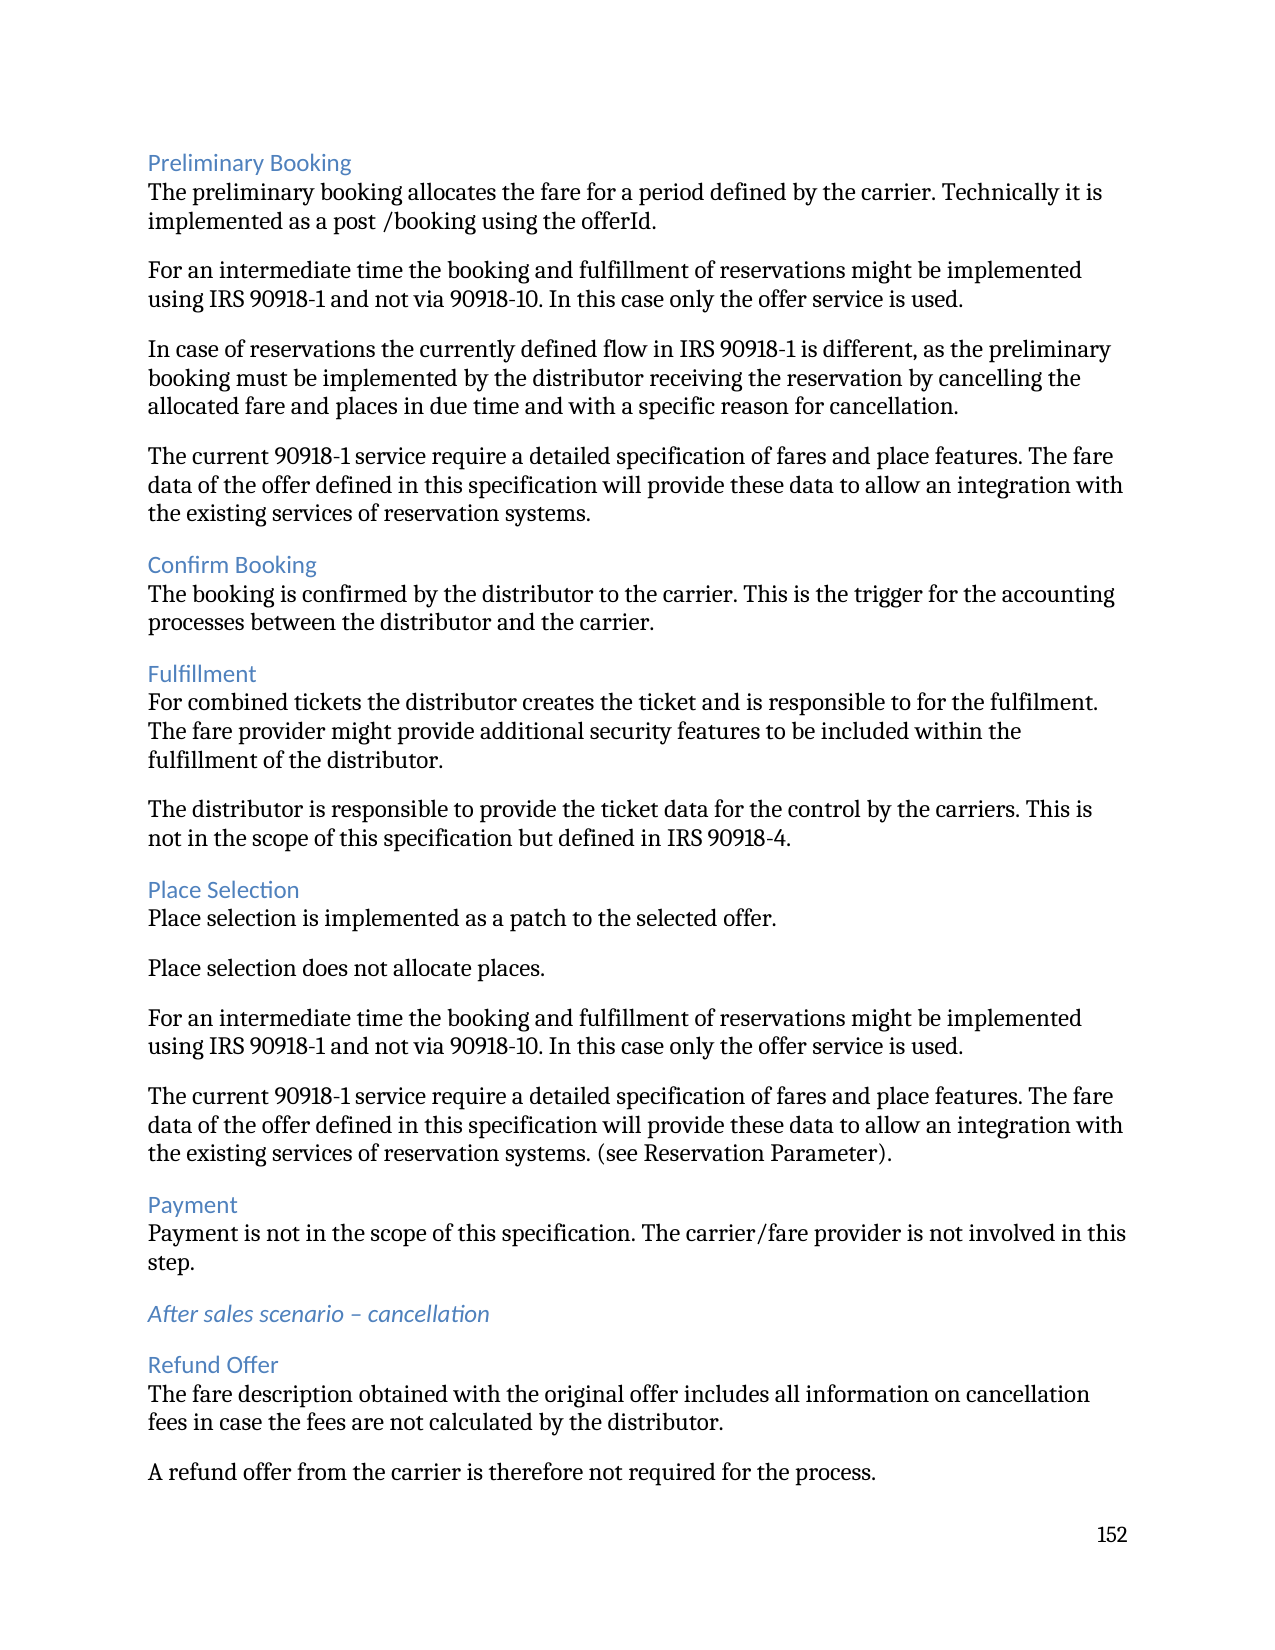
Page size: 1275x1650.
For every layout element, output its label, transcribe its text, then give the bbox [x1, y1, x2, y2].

text For combined tickets the distributor creates the ticket and is responsible to for the fulfilment. The fare provider might provide additional security features to be included within the fulfillment of the distributor. [148, 688, 1127, 774]
text The current 90918-1 service require a detailed specification of fares and place features. The fare data of the offer defined in this specification will provide these data to allow an integration with the existing services of reservation systems. [148, 442, 1127, 528]
text Place selection does not allocate places. [148, 954, 1127, 983]
text Payment is not in the scope of this specification. The carrier/fare provider is not involved in this step. [148, 1219, 1127, 1277]
text A refund offer from the carrier is therefore not required for the process. [148, 1458, 1127, 1487]
text The booking is confirmed by the distributor to the carrier. This is the trigger for the accounting processes between the distributor and the carrier. [148, 579, 1127, 637]
subtitle Refund Offer [148, 1349, 1127, 1379]
text The preliminary booking allocates the fare for a period defined by the carrier. Technically it is implemented as a post /booking using the offerId. [148, 178, 1127, 236]
text In case of reservations the currently defined flow in IRS 90918-1 is different, as the preliminary booking must be implemented by the distributor receiving the reservation by cancelling the allocated fare and places in due time and with a specific reason for cancellation. [148, 335, 1127, 421]
text Place selection is implemented as a patch to the selected offer. [148, 904, 1127, 933]
subtitle Fulfillment [148, 658, 1127, 688]
text The distributor is responsible to provide the ticket data for the control by the carriers. This is not in the scope of this specification but defined in IRS 90918-4. [148, 795, 1127, 853]
subtitle Place Selection [148, 874, 1127, 904]
subtitle Confirm Booking [148, 549, 1127, 579]
text For an intermediate time the booking and fulfillment of reservations might be implemented using IRS 90918-1 and not via 90918-10. In this case only the offer service is used. [148, 256, 1127, 314]
subtitle Payment [148, 1189, 1127, 1219]
subtitle Preliminary Booking [148, 148, 1127, 178]
text For an intermediate time the booking and fulfillment of reservations might be implemented using IRS 90918-1 and not via 90918-10. In this case only the offer service is used. [148, 1003, 1127, 1061]
text The current 90918-1 service require a detailed specification of fares and place features. The fare data of the offer defined in this specification will provide these data to allow an integration with the existing services of reservation systems. (see Reservation Parameter). [148, 1082, 1127, 1168]
subtitle After sales scenario – cancellation [148, 1298, 1127, 1328]
text The fare description obtained with the original offer includes all information on cancellation fees in case the fees are not calculated by the distributor. [148, 1379, 1127, 1437]
